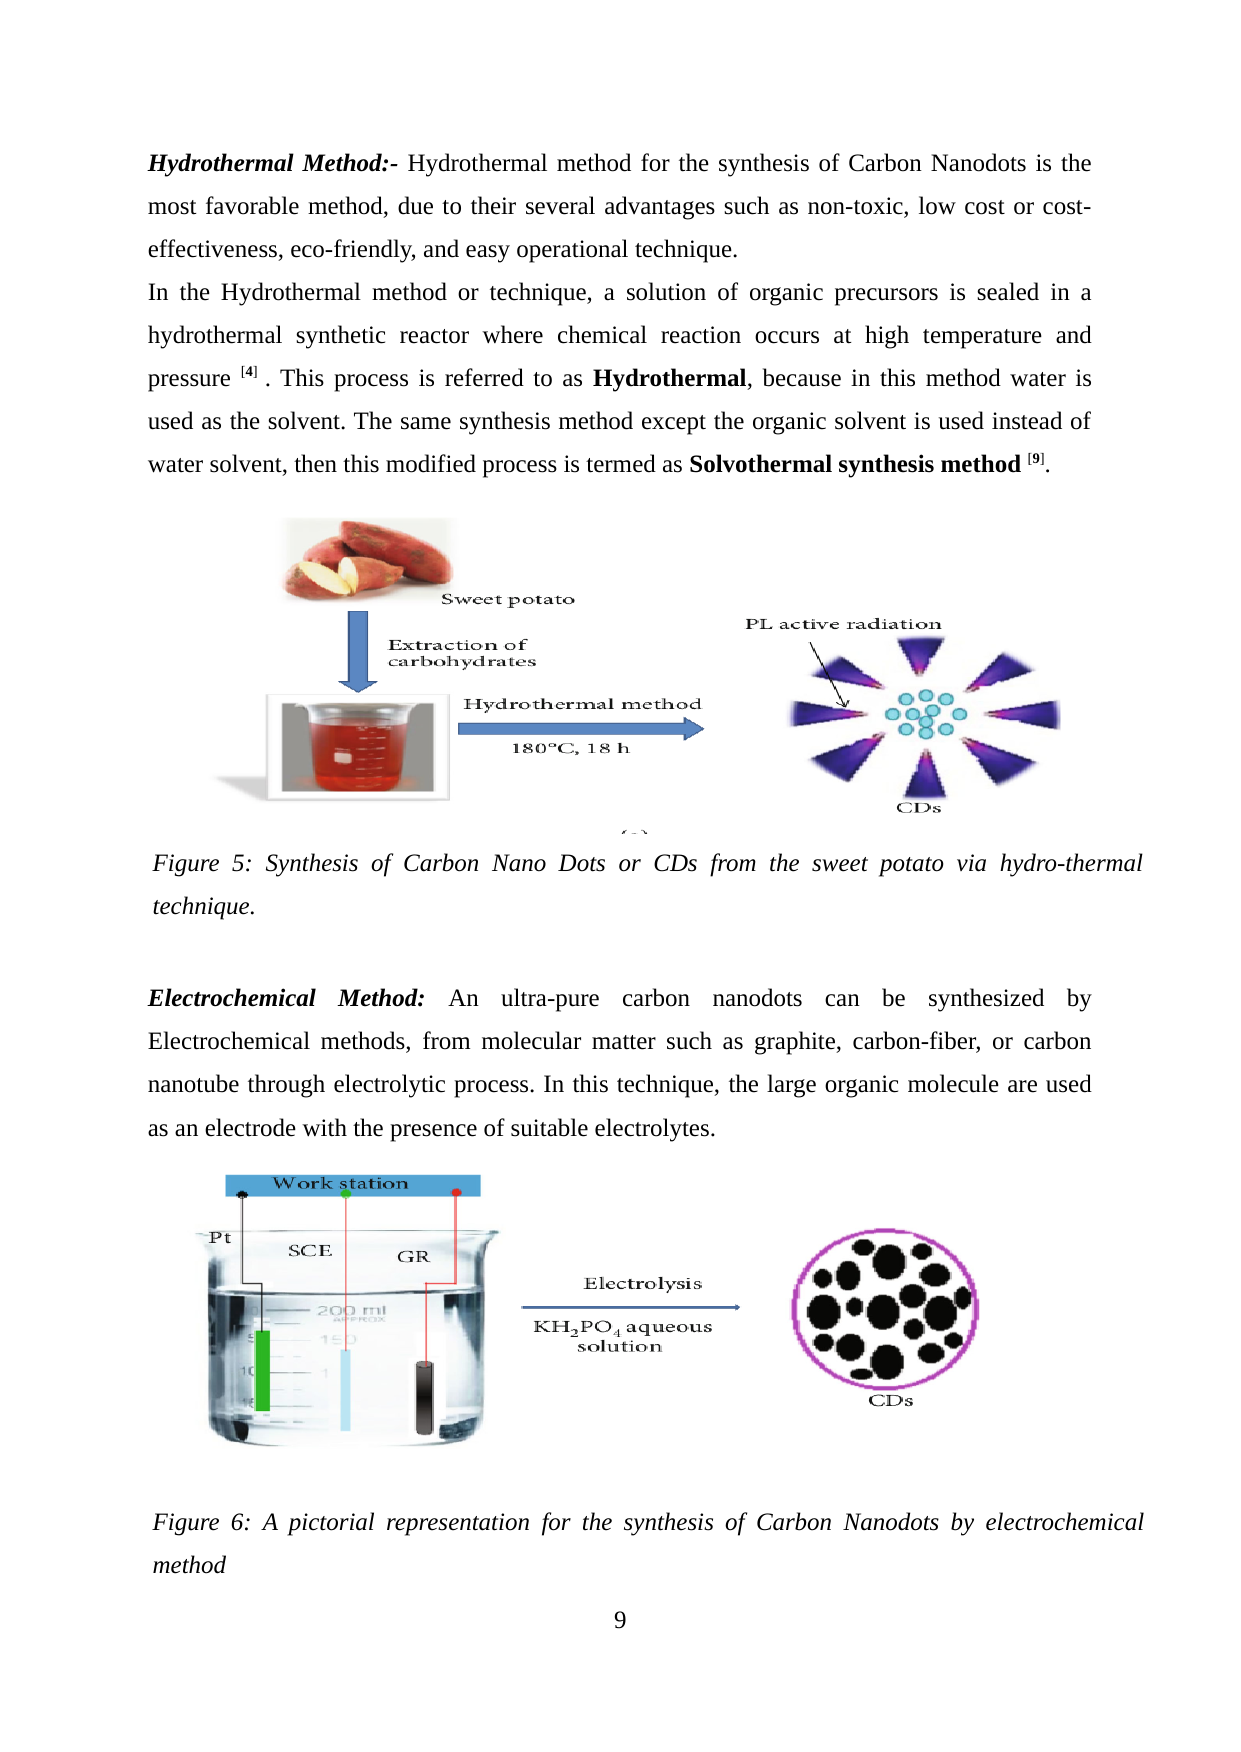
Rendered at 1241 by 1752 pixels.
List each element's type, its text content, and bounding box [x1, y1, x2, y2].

table_header Figure 6: A pictorial representation for the synthesis of Carbon Nanodots by electrochemical method [147, 1459, 1150, 1599]
picture [203, 498, 1094, 834]
text Hydrothermal Method:- Hydrothermal method for the synthesis of Carbon Nanodots is the most favorable method, due to their several advantages such as non-toxic, low cost or cost-effectiveness, eco-friendly, and easy operational technique. [148, 148, 1092, 263]
text In the Hydrothermal method or technique, a solution of organic precursors is sealed in a hydrothermal synthetic reactor where chemical reaction occurs at high temperature and pressure [4] . This process is referred to as Hydrothermal, because in this method water is used as the solvent. The same synthesis method except the organic solvent is used instead of water solvent, then this modified process is termed as Solvothermal synthesis method [9]. [148, 277, 1092, 478]
text Electrochemical Method: An ultra-pure carbon nanodots can be synthesized by Electrochemical methods, from molecular matter such as graphite, carbon-fiber, or carbon nanotube through electrolytic process. In this technique, the large organic molecule are used as an electrode with the presence of suitable electrolytes. [148, 983, 1092, 1141]
table_header Figure 5: Synthesis of Carbon Nano Dots or CDs from the sweet potato via hydro-thermal technique. [147, 494, 1150, 939]
picture [148, 1156, 1005, 1458]
